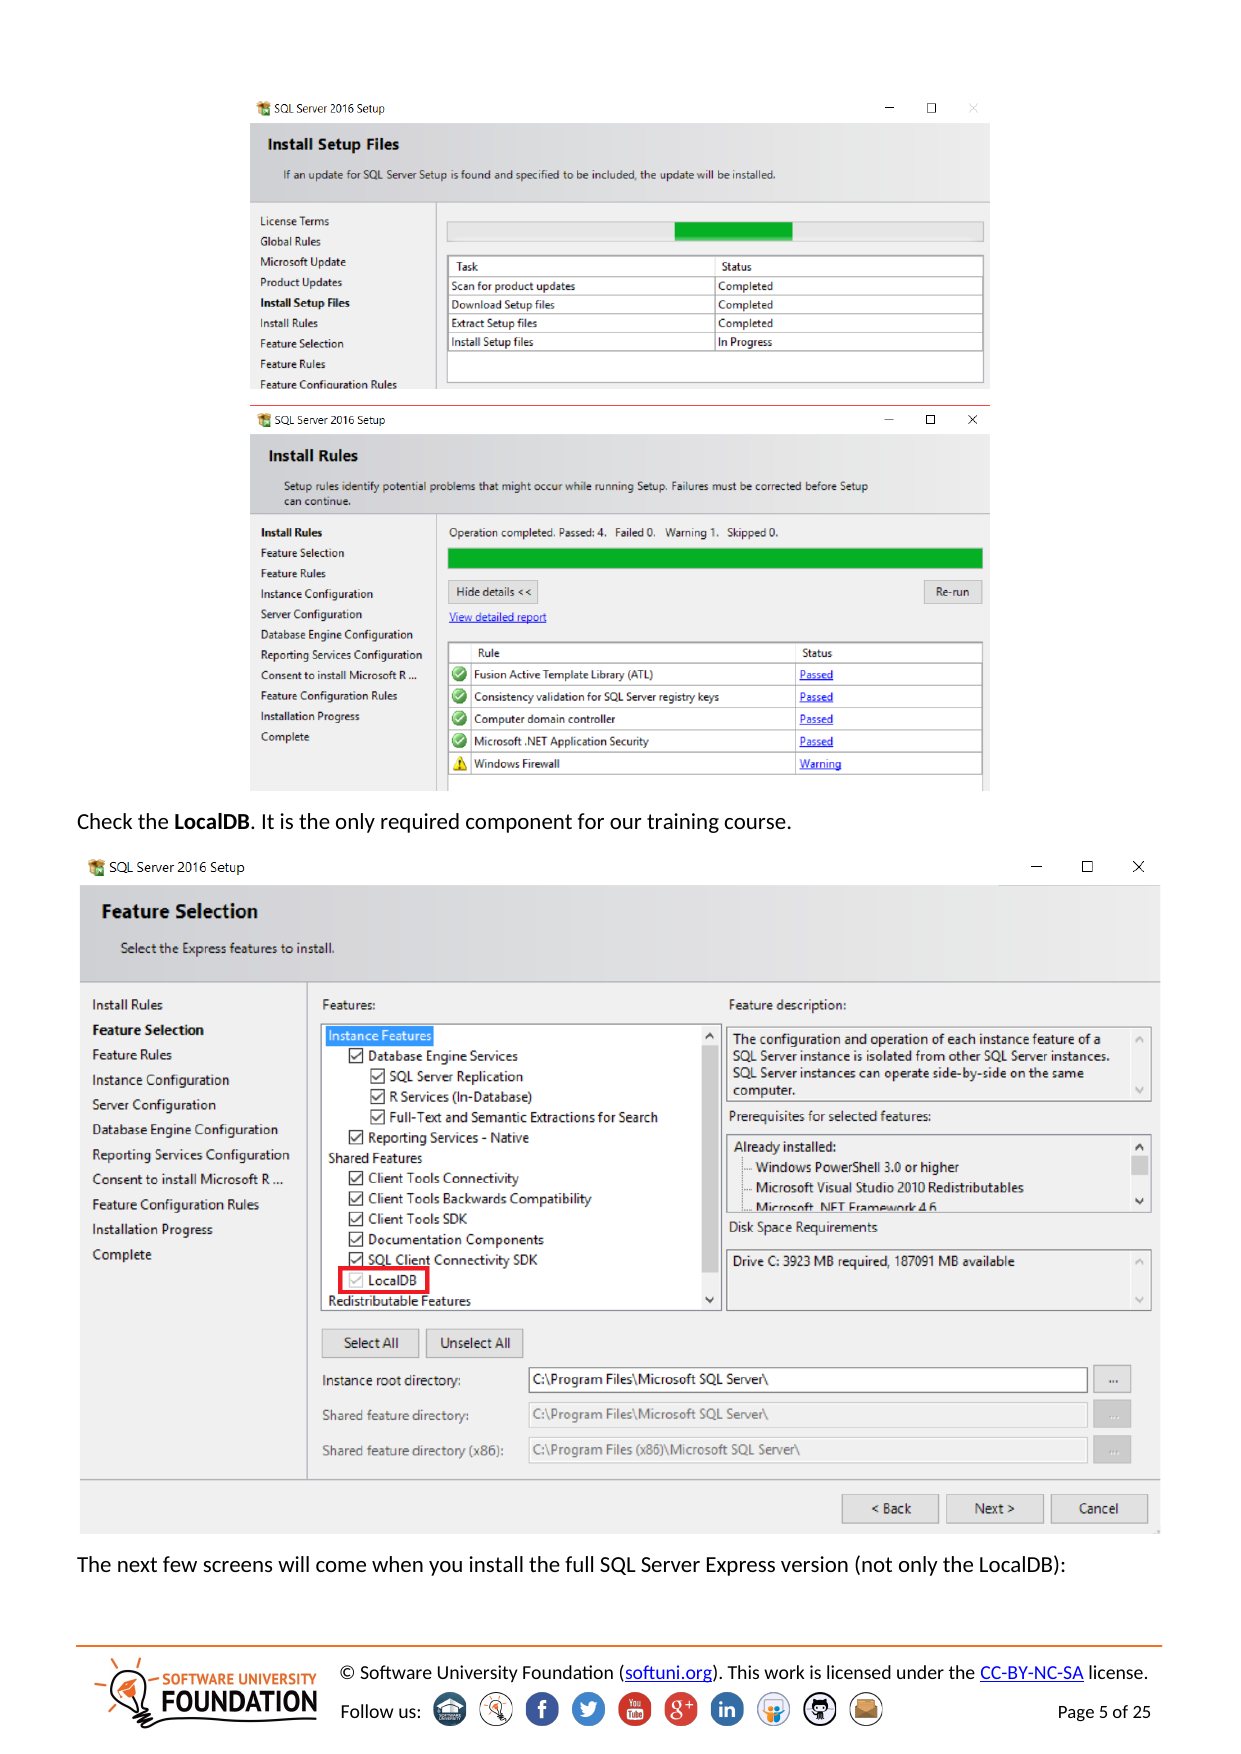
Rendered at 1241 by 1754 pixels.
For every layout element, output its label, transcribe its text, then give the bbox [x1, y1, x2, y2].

picture [525, 1692, 559, 1726]
picture [250, 95, 990, 389]
picture [710, 1692, 744, 1726]
picture [572, 1692, 605, 1726]
picture [757, 1692, 790, 1726]
picture [93, 1656, 317, 1729]
picture [664, 1692, 698, 1726]
picture [79, 851, 1161, 1534]
picture [479, 1692, 513, 1726]
picture [618, 1692, 652, 1726]
picture [849, 1692, 883, 1726]
picture [803, 1692, 837, 1726]
picture [250, 405, 990, 791]
text The next few screens will come when you install the full SQL Server Express version (not only the LocalDB): [77, 1550, 1163, 1578]
picture [433, 1692, 467, 1726]
text Check the LocalDB. It is the only required component for our training course. [77, 807, 1163, 835]
